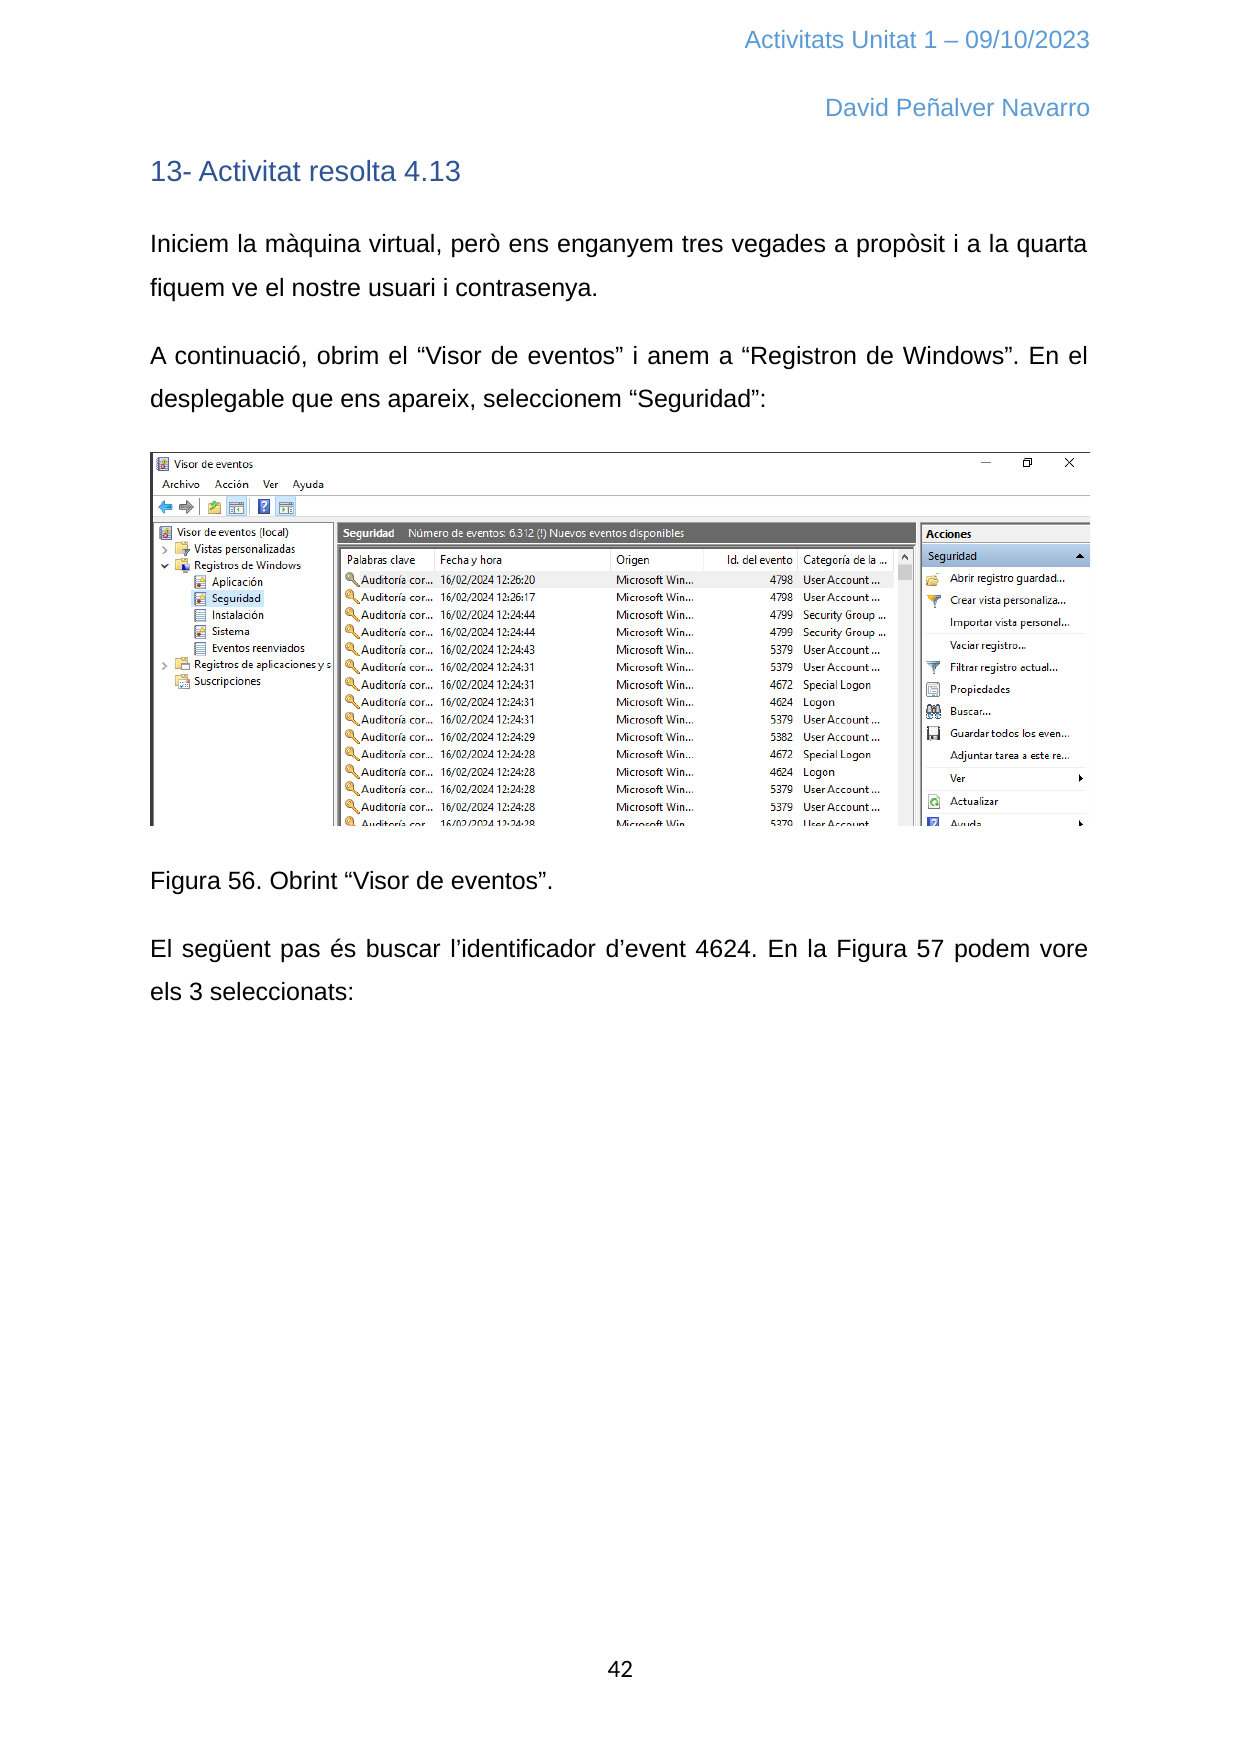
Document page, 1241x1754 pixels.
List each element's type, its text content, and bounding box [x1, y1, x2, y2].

text El següent pas és buscar l’identificador d’event 4624. En la Figura 57 podem vore els 3 seleccionats: [150, 934, 1090, 1006]
text A continuació, obrim el “Visor de eventos” i anem a “Registron de Windows”. En el desplegable que ens apareix, seleccionem “Seguridad”: [150, 341, 1090, 413]
text Iniciem la màquina virtual, però ens enganyem tres vegades a propòsit i a la quarta fiquem ve el nostre usuari i contrasenya. [150, 229, 1090, 301]
subtitle 13- Activitat resolta 4.13 [150, 154, 1090, 188]
picture [150, 452, 1091, 826]
text Figura 56. Obrint “Visor de eventos”. [150, 866, 1090, 895]
